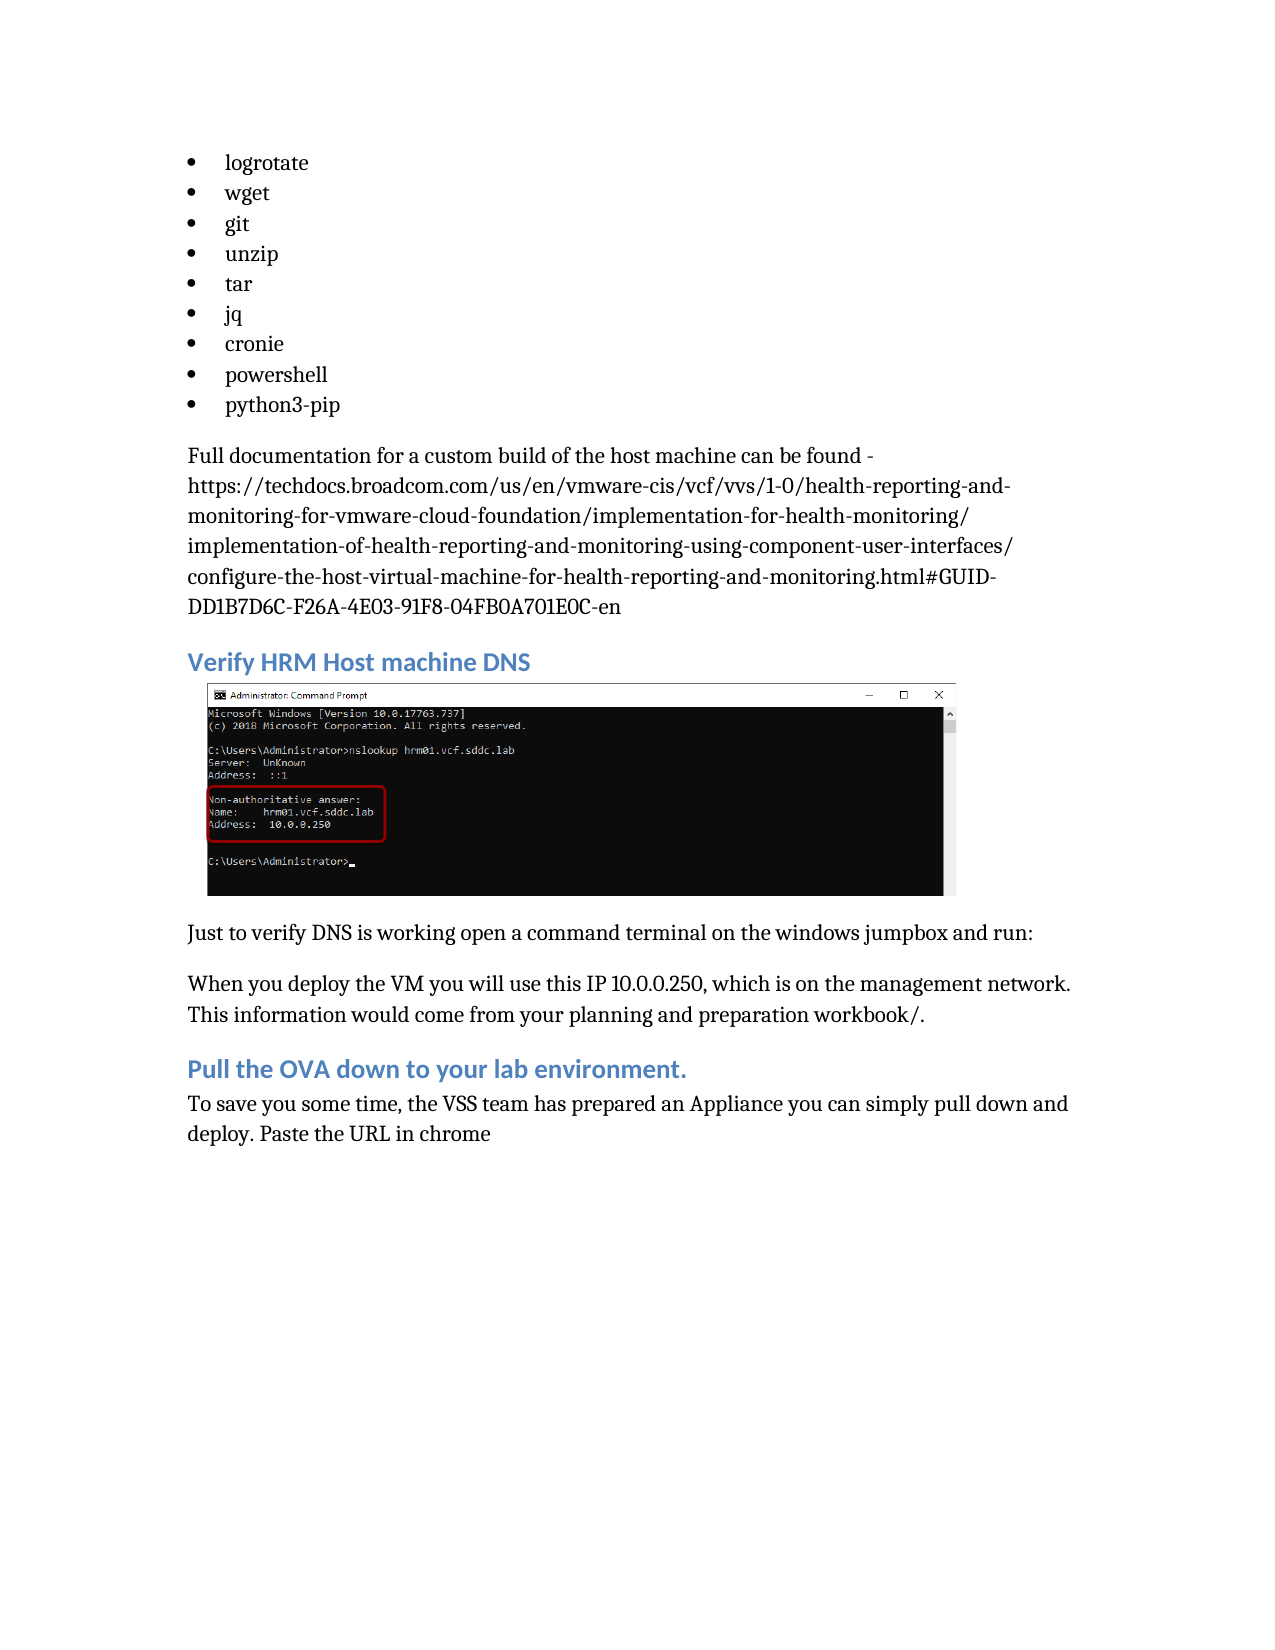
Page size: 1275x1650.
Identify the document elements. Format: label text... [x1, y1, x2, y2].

list logrotate [187, 150, 1087, 176]
list python3-pip [187, 392, 1087, 418]
text Just to verify DNS is working open a command terminal on the windows jumpbox and run: [187, 920, 1087, 947]
subtitle Pull the OVA down to your lab environment. [187, 1052, 1087, 1086]
list wget [187, 180, 1087, 207]
subtitle Verify HRM Host machine DNS [187, 645, 1087, 678]
text To save you some time, the VSS team has prepared an Appliance you can simply pull down and deploy. Paste the URL in chrome [187, 1090, 1087, 1147]
list jq [187, 301, 1087, 327]
text When you deploy the VM you will use this IP 10.0.0.250, which is on the management network. This information would come from your planning and preparation workbook/. [187, 971, 1087, 1028]
list tar [187, 271, 1087, 297]
list git [187, 210, 1087, 237]
list powershell [187, 361, 1087, 388]
list unzip [187, 241, 1087, 267]
picture [206, 682, 957, 896]
text Full documentation for a custom build of the host machine can be found - https://techdocs.broadcom.com/us/en/vmware-cis/vcf/vvs/1-0/health-reporting-and-monitoring-for-vmware-cloud-foundation/implementation-for-health-monitoring/implementation-of-health-reporting-and-monitoring-using-component-user-interfaces/configure-the-host-virtual-machine-for-health-reporting-and-monitoring.html#GUID-DD1B7D6C-F26A-4E03-91F8-04FB0A701E0C-en [187, 443, 1087, 620]
list cronie [187, 331, 1087, 358]
